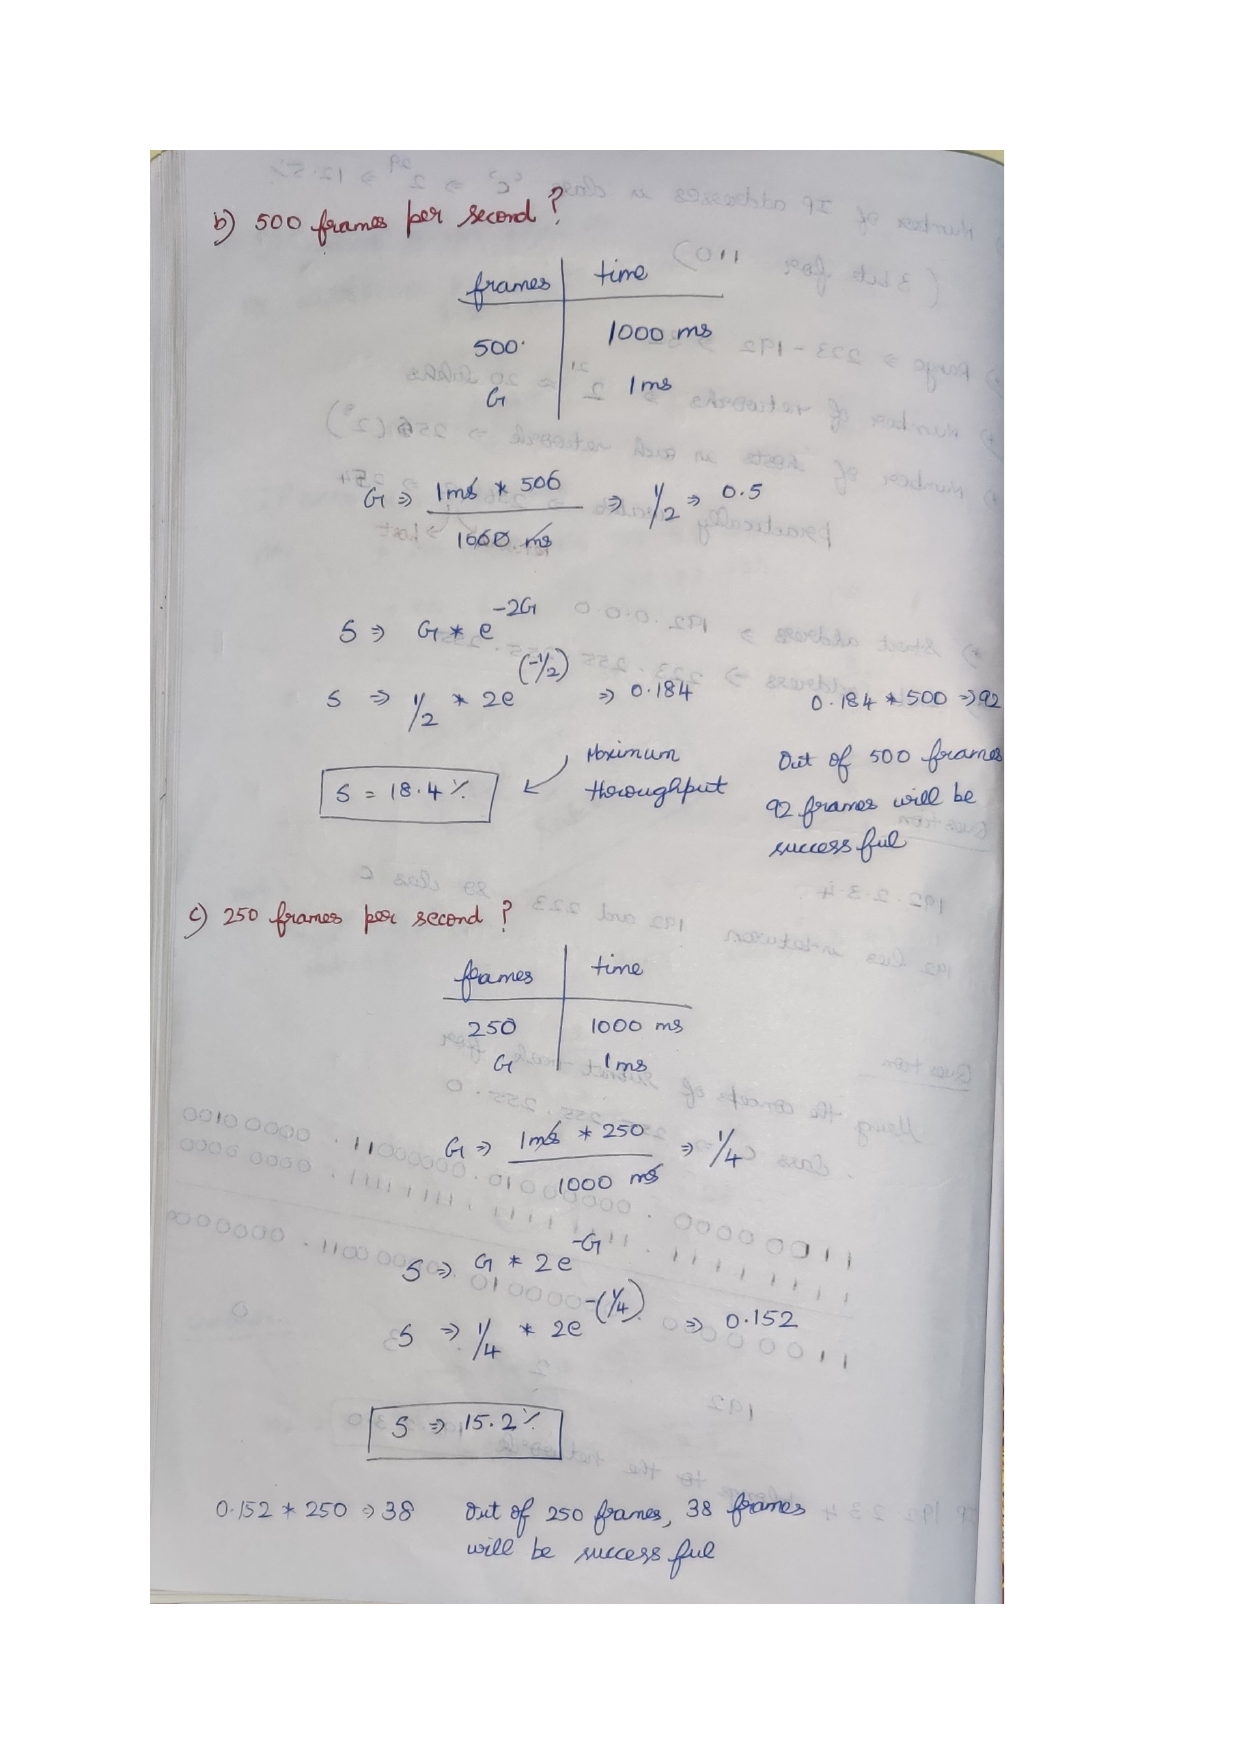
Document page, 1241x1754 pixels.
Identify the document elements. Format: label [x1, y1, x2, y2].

picture [150, 150, 1005, 1604]
